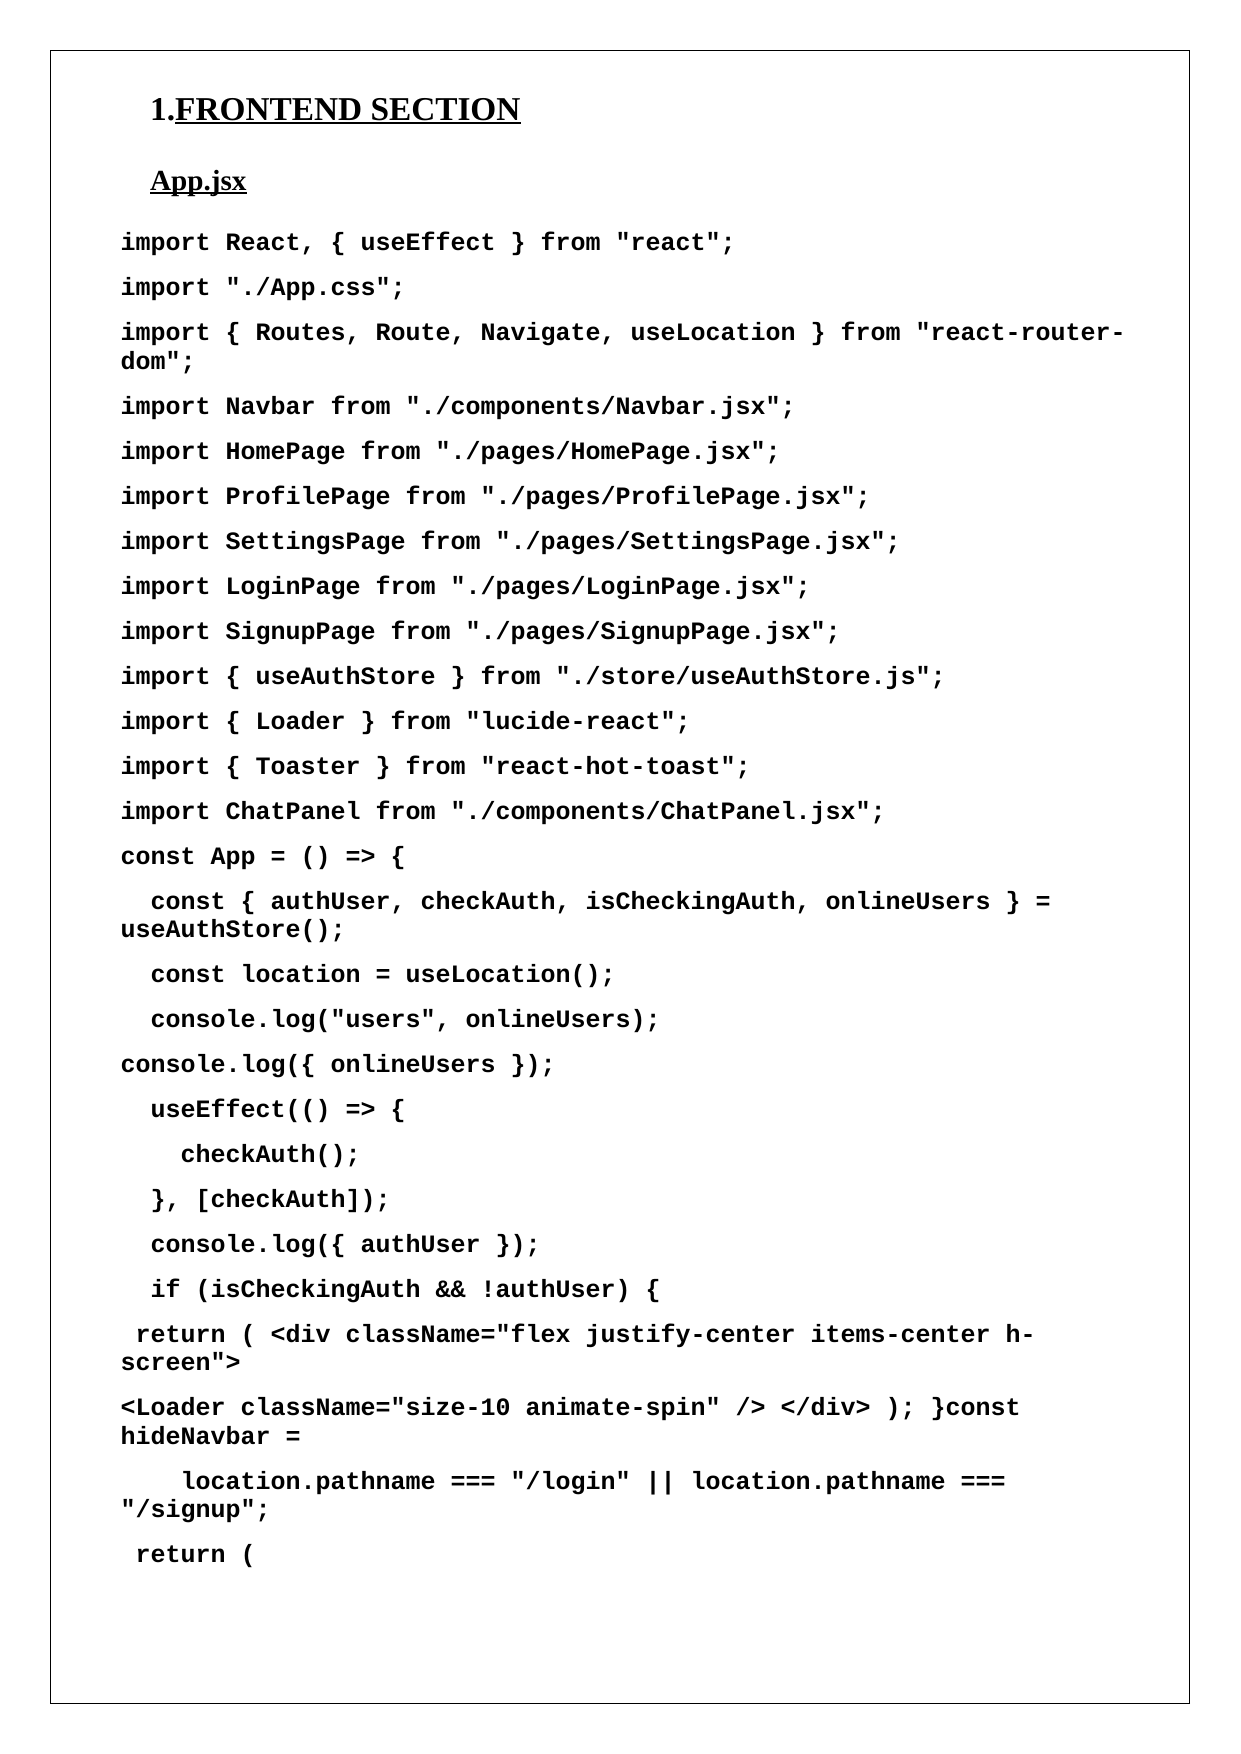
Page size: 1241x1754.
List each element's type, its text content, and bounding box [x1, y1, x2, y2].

text import { Routes, Route, Navigate, useLocation } from "react-router-dom"; [120, 320, 1154, 377]
text App.jsx [150, 163, 1154, 196]
text return ( <div className="flex justify-center items-center h-screen"> [120, 1322, 1154, 1378]
text import Navbar from "./components/Navbar.jsx"; [120, 393, 1154, 422]
text }, [checkAuth]); [120, 1187, 1154, 1215]
text if (isCheckingAuth && !authUser) { [120, 1277, 1154, 1305]
text checkAuth(); [120, 1142, 1154, 1170]
text return ( [120, 1542, 1154, 1570]
text import { Loader } from "lucide-react"; [120, 708, 1154, 737]
text import React, { useEffect } from "react"; [120, 230, 1154, 258]
text import SignupPage from "./pages/SignupPage.jsx"; [120, 618, 1154, 647]
text import { useAuthStore } from "./store/useAuthStore.js"; [120, 663, 1154, 692]
text const { authUser, checkAuth, isCheckingAuth, onlineUsers } = useAuthStore(); [120, 888, 1154, 945]
text import { Toaster } from "react-hot-toast"; [120, 753, 1154, 782]
text import SettingsPage from "./pages/SettingsPage.jsx"; [120, 528, 1154, 557]
text import ChatPanel from "./components/ChatPanel.jsx"; [120, 798, 1154, 827]
text <Loader className="size-10 animate-spin" /> </div> ); }const hideNavbar = [120, 1395, 1154, 1452]
text const App = () => { [120, 843, 1154, 872]
text console.log("users", onlineUsers); [120, 1007, 1154, 1035]
text import HomePage from "./pages/HomePage.jsx"; [120, 438, 1154, 467]
text 1.FRONTEND SECTION [150, 89, 1154, 127]
text console.log({ onlineUsers }); [120, 1052, 1154, 1080]
text import LoginPage from "./pages/LoginPage.jsx"; [120, 573, 1154, 602]
text import ProfilePage from "./pages/ProfilePage.jsx"; [120, 483, 1154, 512]
text console.log({ authUser }); [120, 1232, 1154, 1260]
text import "./App.css"; [120, 275, 1154, 303]
text useEffect(() => { [120, 1097, 1154, 1125]
text location.pathname === "/login" || location.pathname === "/signup"; [120, 1468, 1154, 1525]
text const location = useLocation(); [120, 962, 1154, 990]
